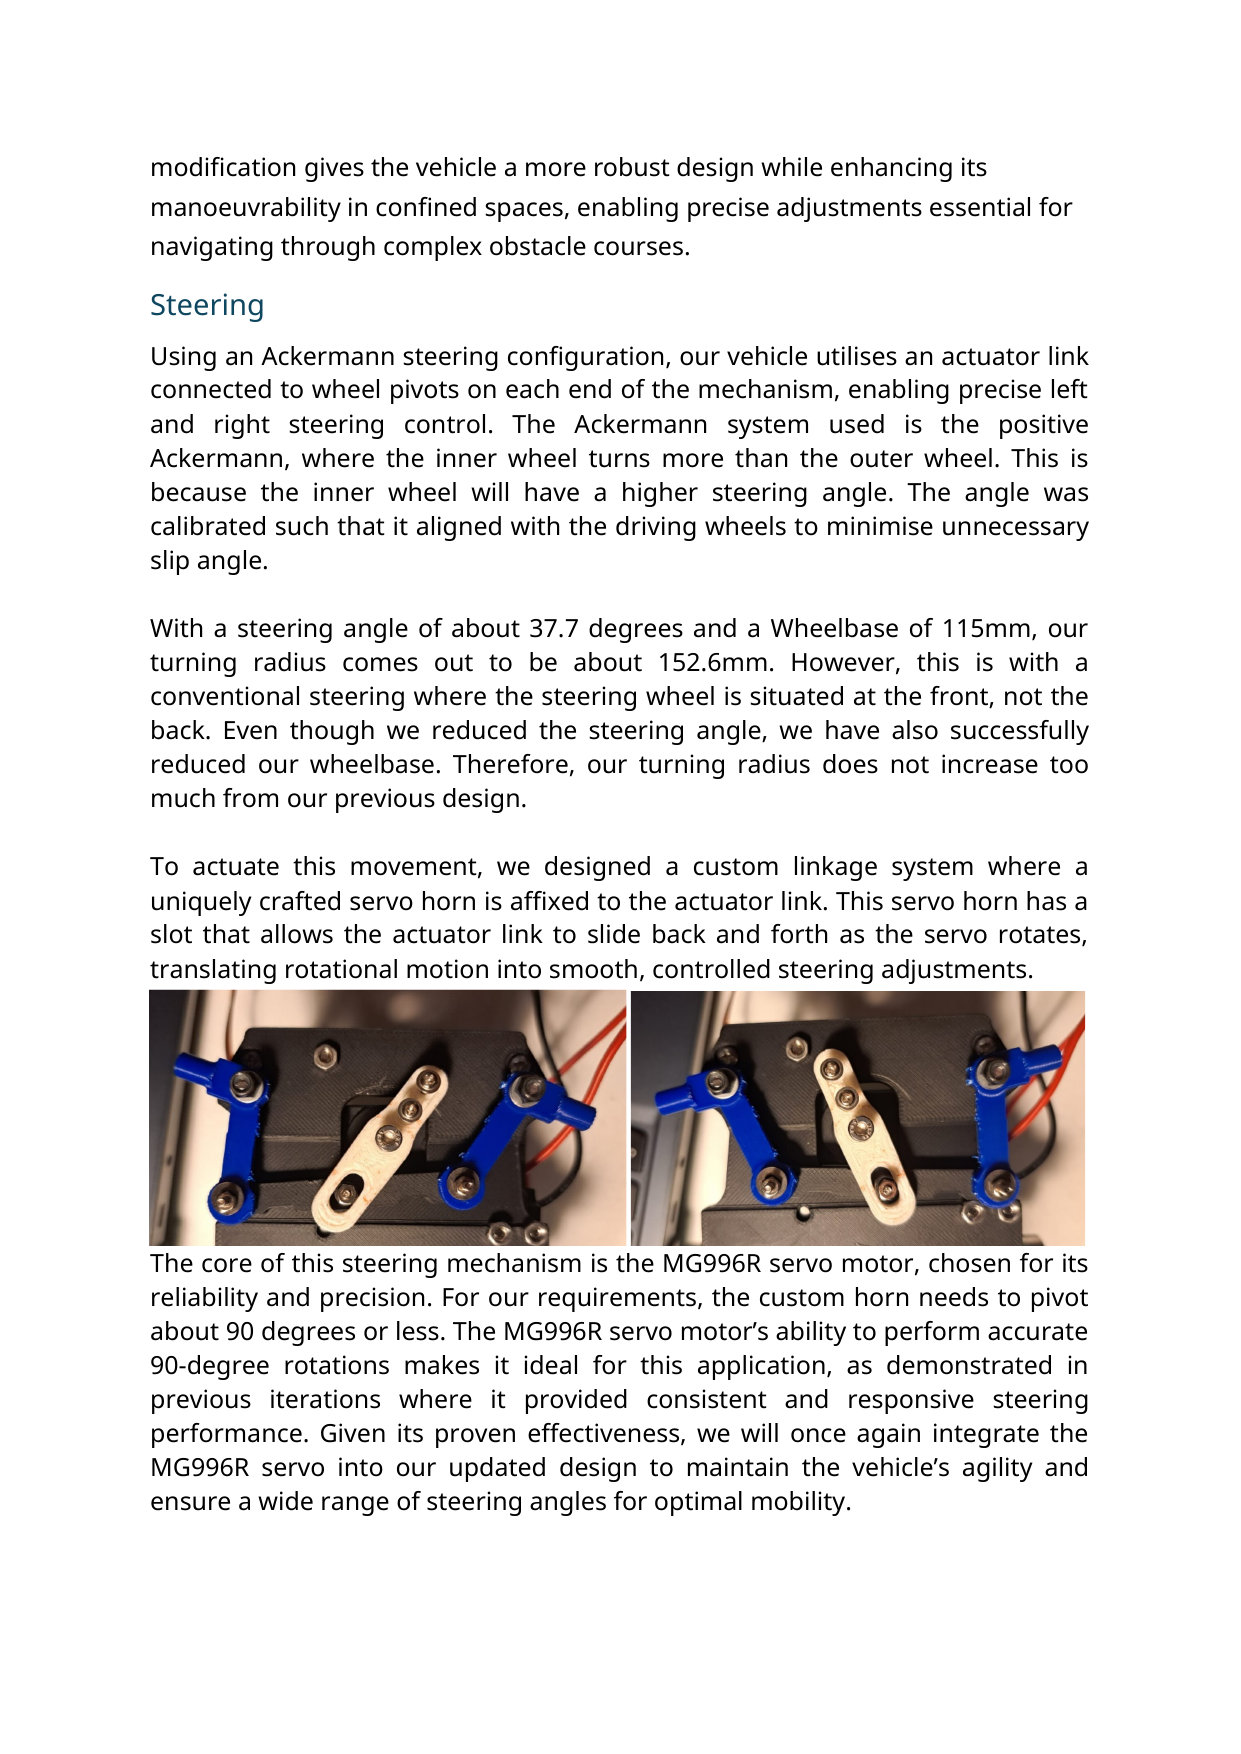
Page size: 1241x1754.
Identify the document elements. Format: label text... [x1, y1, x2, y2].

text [150, 150, 1090, 262]
text The core of this steering mechanism is the MG996R servo motor, chosen for its reliability and precision. For our requirements, the custom horn needs to pivot about 90 degrees or less. The MG996R servo motor’s ability to perform accurate 90-degree rotations makes it ideal for this application, as demonstrated in previous iterations where it provided consistent and responsive steering performance. Given its proven effectiveness, we will once again integrate the MG996R servo into our updated design to maintain the vehicle’s agility and ensure a wide range of steering angles for optimal mobility. [150, 1246, 1090, 1518]
text Using an Ackermann steering configuration, our vehicle utilises an actuator link connected to wheel pivots on each end of the mechanism, enabling precise left and right steering control. The Ackermann system used is the positive Ackermann, where the inner wheel turns more than the outer wheel. This is because the inner wheel will have a higher steering angle. The angle was calibrated such that it aligned with the driving wheels to minimise unnecessary slip angle. [150, 338, 1090, 577]
text With a steering angle of about 37.7 degrees and a Wheelbase of 115mm, our turning radius comes out to be about 152.6mm. However, this is with a conventional steering where the steering wheel is situated at the front, not the back. Even though we reduced the steering angle, we have also successfully reduced our wheelbase. Therefore, our turning radius does not increase too much from our previous design. [150, 611, 1090, 815]
picture [149, 990, 627, 1246]
text To actuate this movement, we designed a custom linkage system where a uniquely crafted servo horn is affixed to the actuator link. This servo horn has a slot that allows the actuator link to slide back and forth as the servo rotates, translating rotational motion into smooth, controlled steering adjustments. [150, 849, 1090, 985]
picture [630, 991, 1086, 1246]
subtitle Steering [150, 284, 1090, 324]
